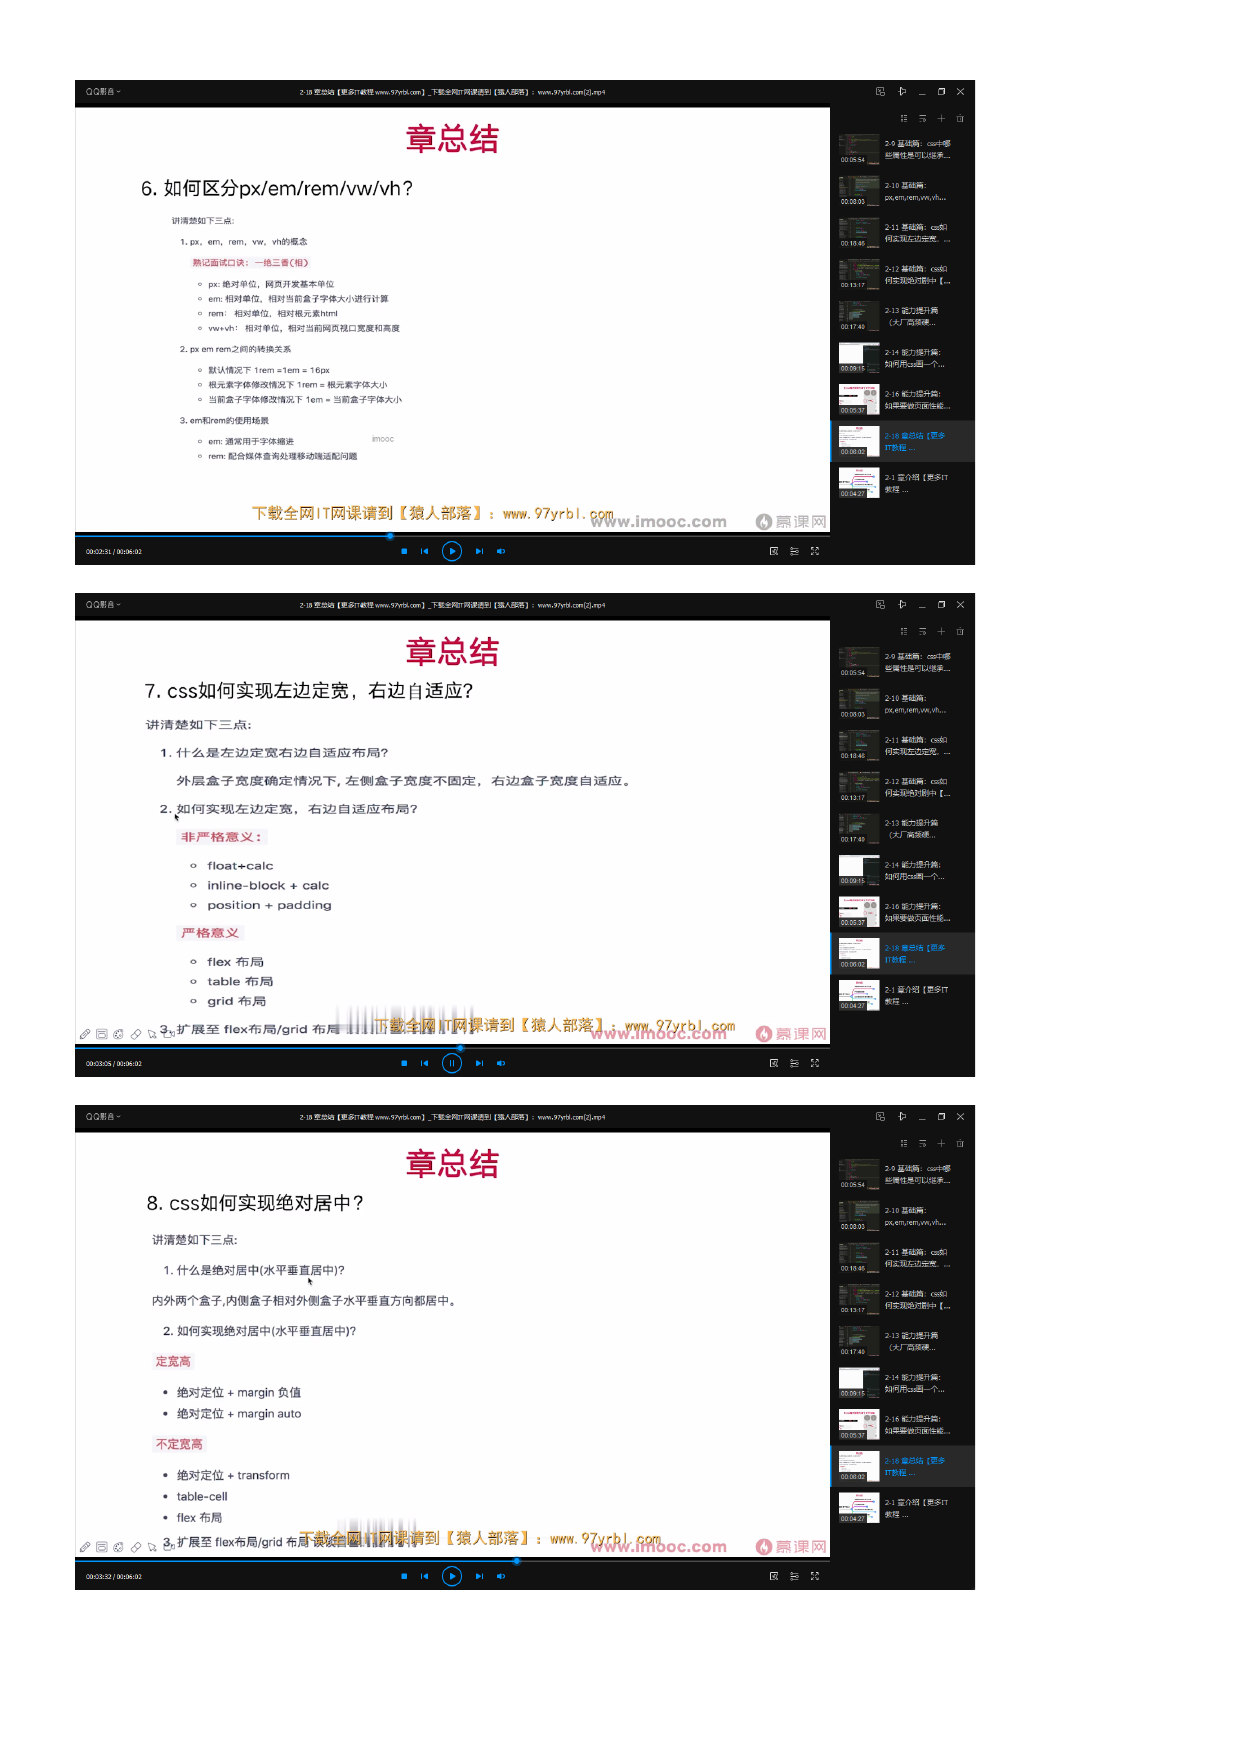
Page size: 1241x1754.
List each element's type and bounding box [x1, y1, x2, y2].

picture [75, 80, 976, 565]
picture [75, 593, 976, 1077]
picture [75, 1105, 976, 1590]
